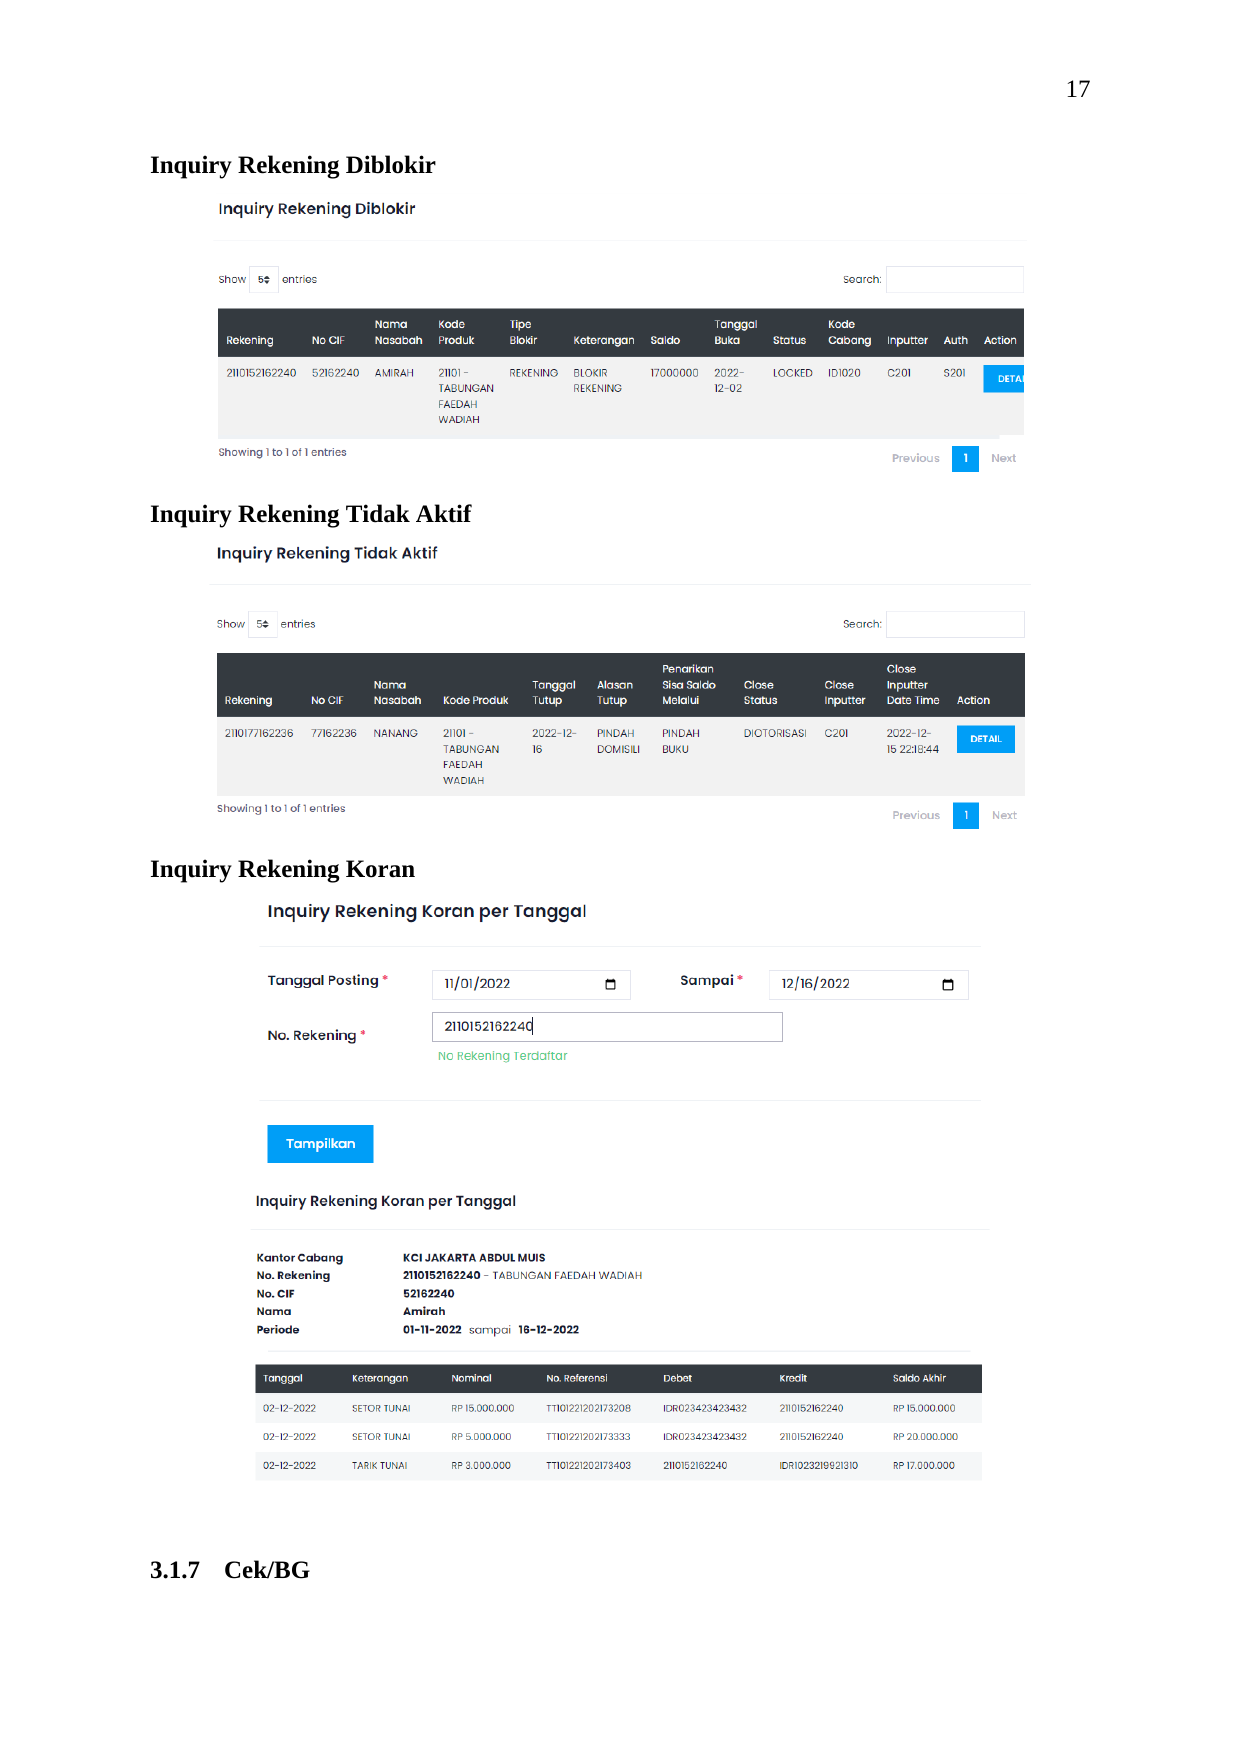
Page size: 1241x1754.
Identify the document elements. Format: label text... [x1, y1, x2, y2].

subtitle Inquiry Rekening Koran [150, 854, 1090, 883]
subtitle Inquiry Rekening Diblokir [150, 150, 1090, 179]
subtitle Cek/BG [150, 1555, 1090, 1584]
picture [250, 1190, 990, 1489]
subtitle Inquiry Rekening Tidak Aktif [150, 499, 1090, 528]
picture [213, 193, 1027, 481]
picture [209, 542, 1031, 835]
picture [259, 897, 981, 1172]
